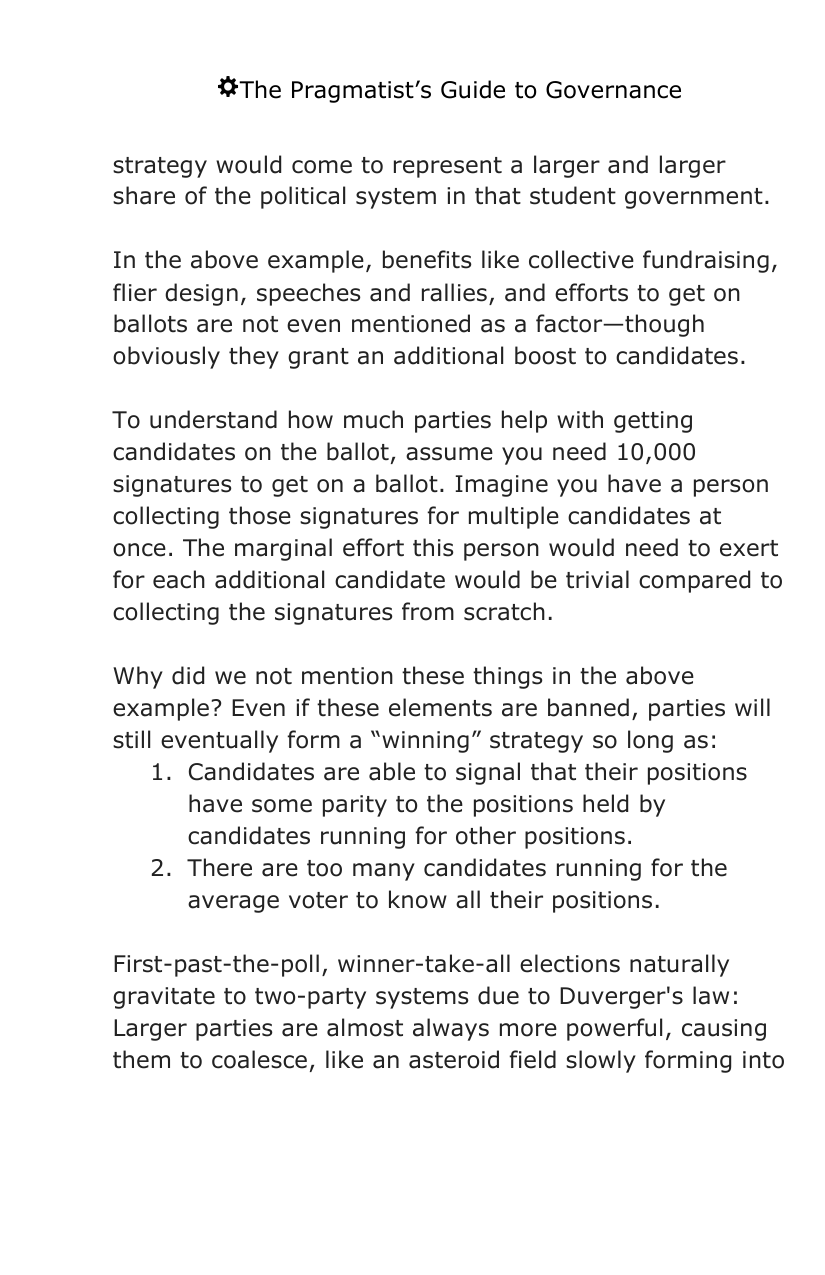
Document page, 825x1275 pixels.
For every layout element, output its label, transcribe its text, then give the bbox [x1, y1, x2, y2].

picture [217, 75, 239, 98]
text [112, 949, 787, 1073]
text Why did we not mention these things in the above example? Even if these elements are banned, parties will still eventually form a “winning” strategy so long as: [112, 662, 787, 753]
list There are too many candidates running for the average voter to know all their positions. [150, 853, 787, 913]
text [112, 150, 787, 210]
list Candidates are able to signal that their positions have some parity to the positions held by candidates running for other positions. [150, 758, 787, 849]
text To understand how much parties help with getting candidates on the ballot, assume you need 10,000 signatures to get on a ballot. Imagine you have a person collecting those signatures for multiple candidates at once. The marginal effort this person would need to exert for each additional candidate would be trivial compared to collecting the signatures from scratch. [112, 406, 787, 626]
text In the above example, benefits like collective fundraising, flier design, speeches and rallies, and efforts to get on ballots are not even mentioned as a factor—though obviously they grant an additional boost to candidates. [112, 246, 787, 370]
